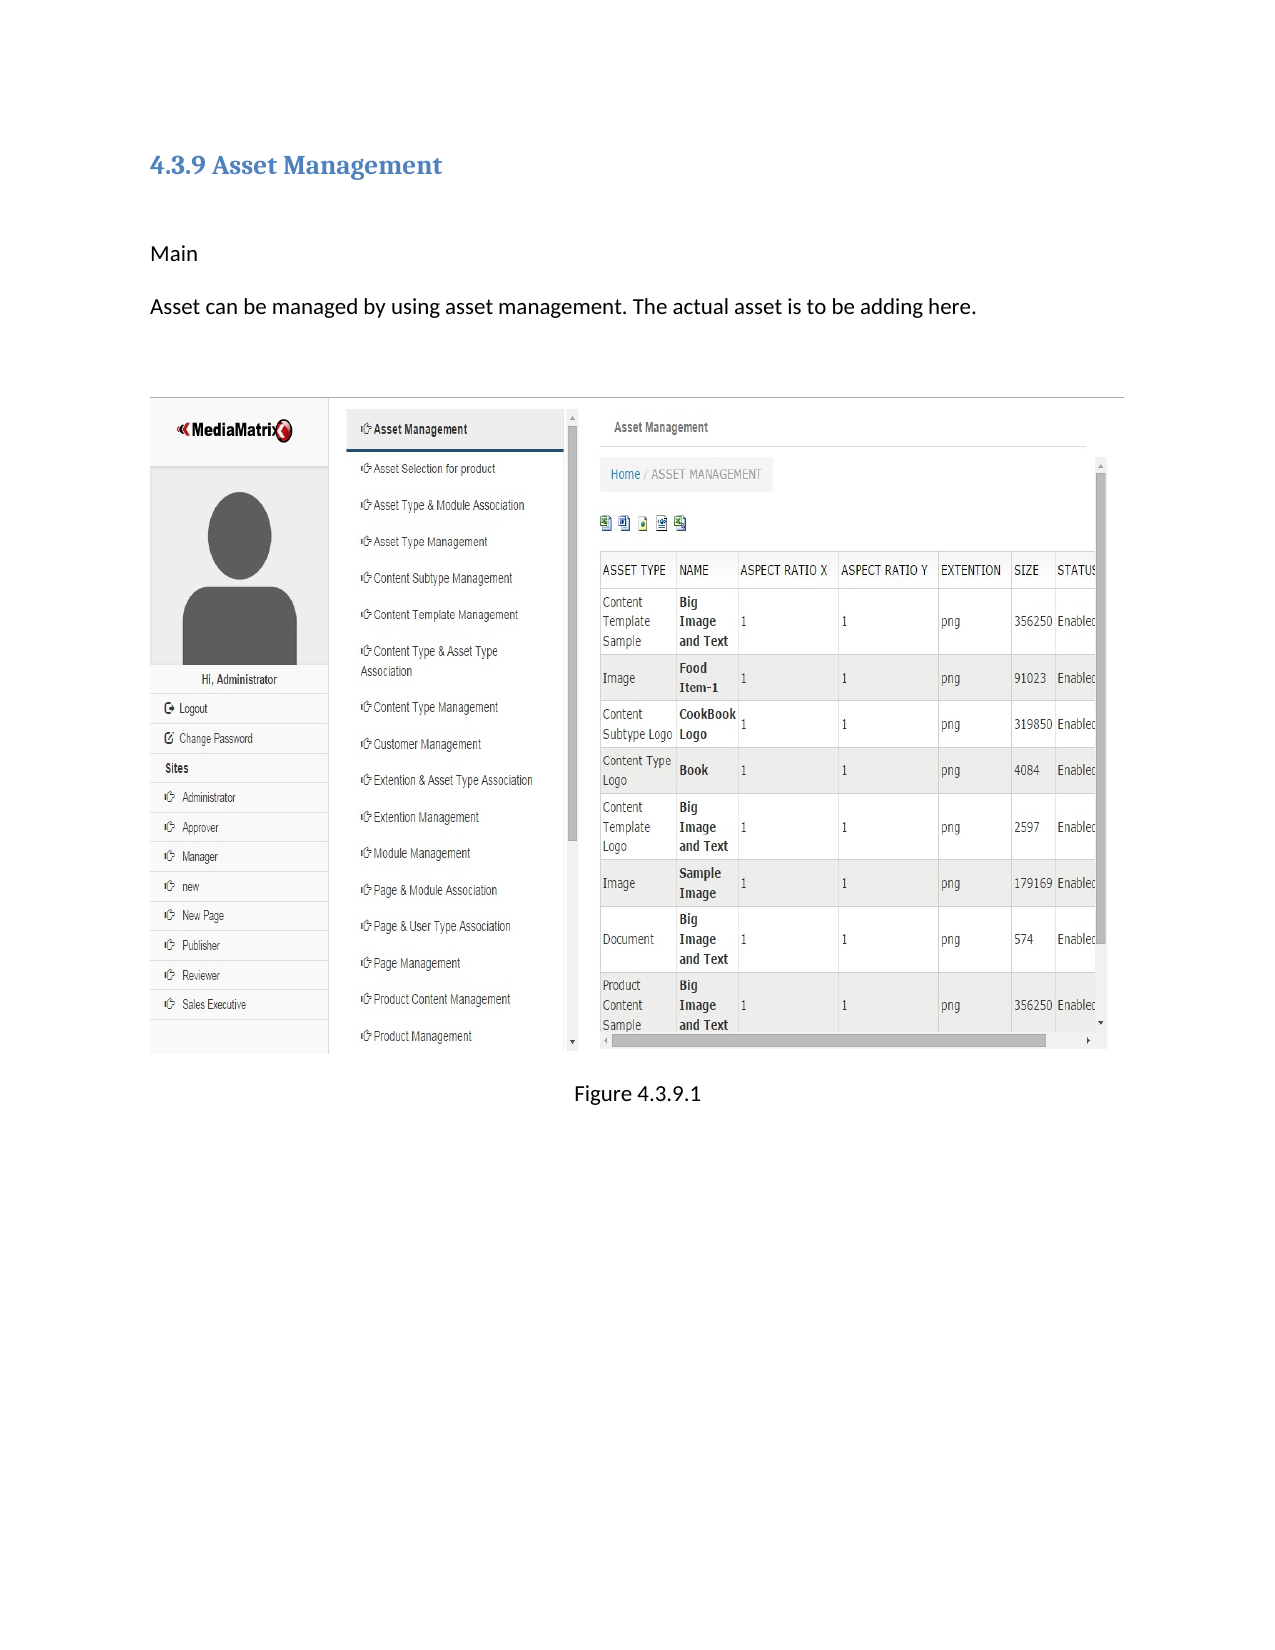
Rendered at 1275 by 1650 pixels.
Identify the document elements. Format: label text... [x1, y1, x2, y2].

text Asset can be managed by using asset management. The actual asset is to be adding here. [150, 292, 1125, 320]
text Figure 4.3.9.1 [150, 1079, 1125, 1107]
subtitle 4.3.9 Asset Management [150, 150, 1125, 181]
text Main [150, 239, 1125, 267]
picture [150, 397, 1125, 1054]
